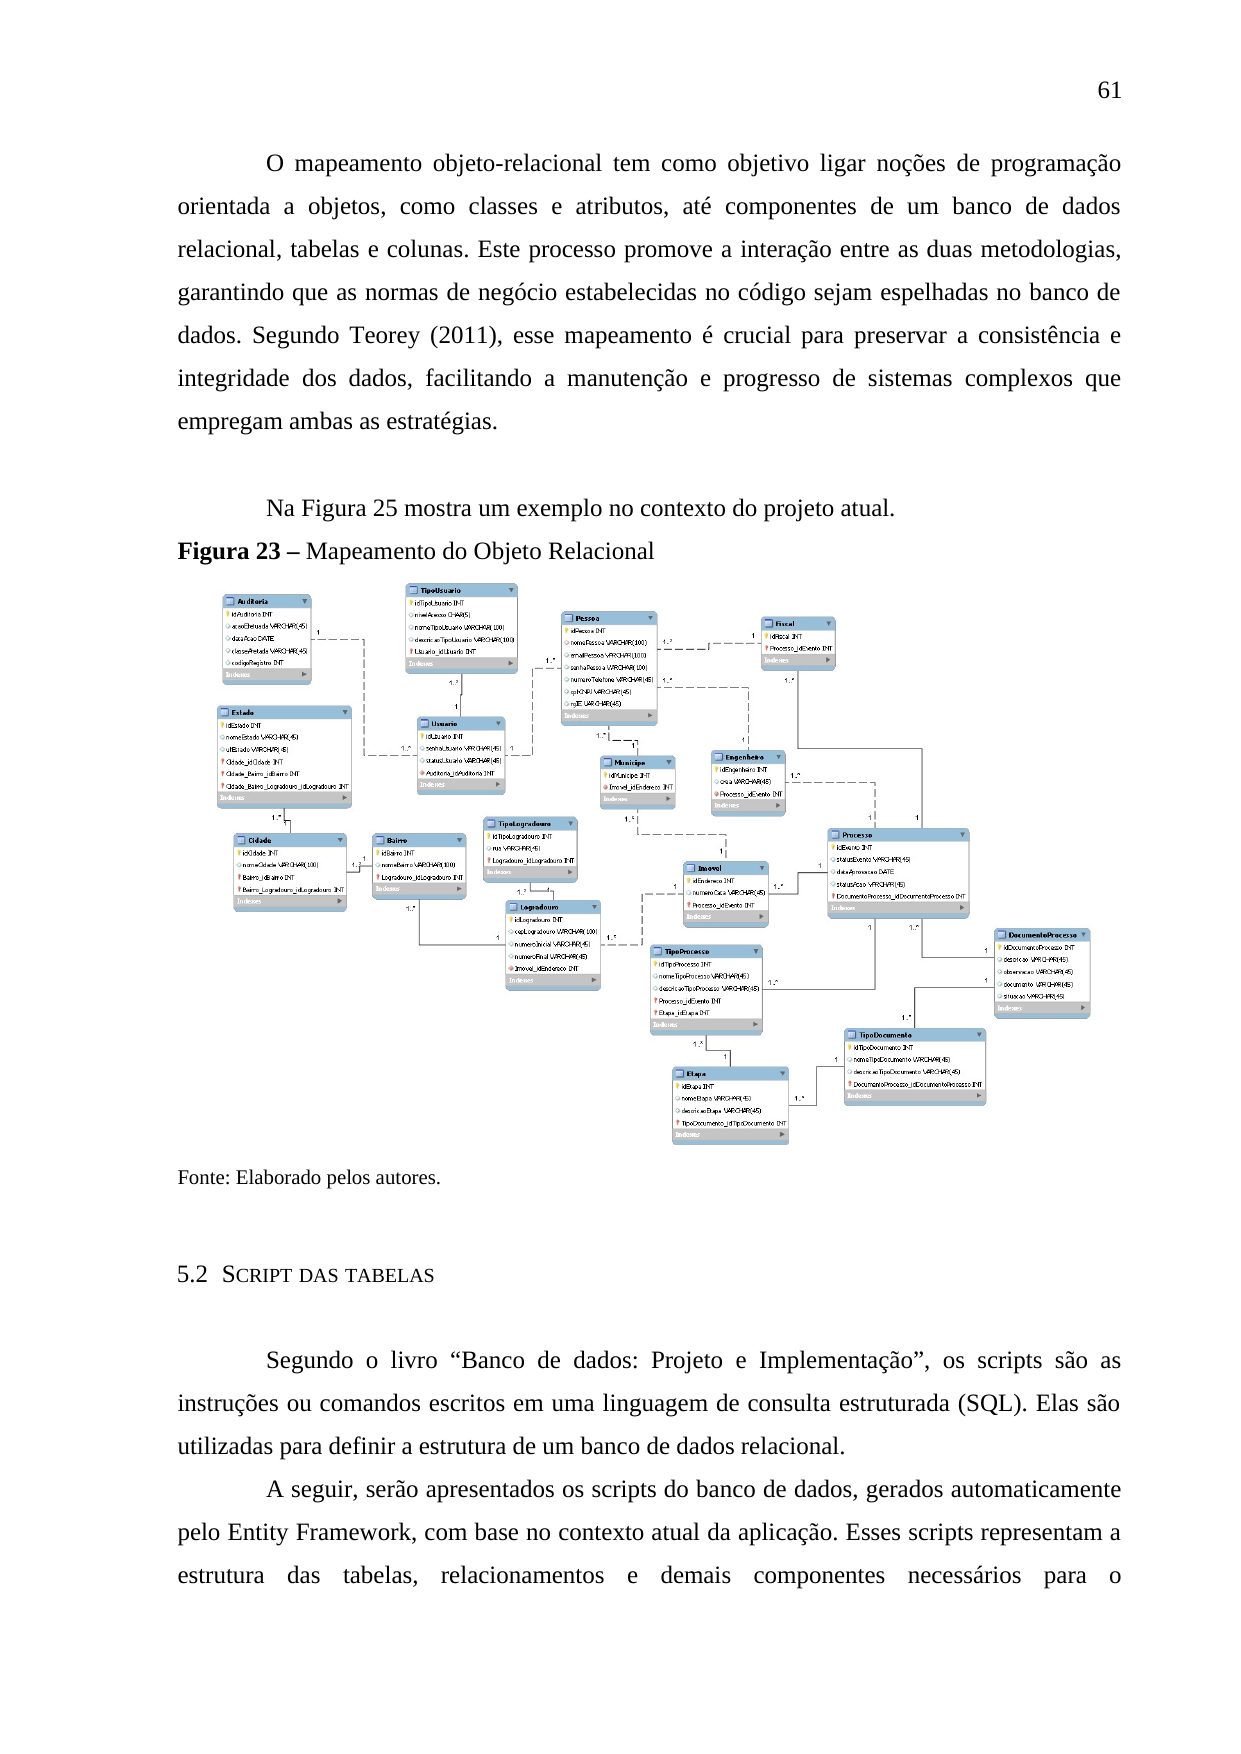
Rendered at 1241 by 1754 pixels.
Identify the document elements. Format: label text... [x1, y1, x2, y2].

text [177, 1474, 1122, 1589]
picture [205, 578, 1095, 1151]
subtitle Script das tabelas [177, 1259, 1122, 1287]
text Na Figura 25 mostra um exemplo no contexto do projeto atual. [177, 493, 1122, 521]
text Segundo o livro “Banco de dados: Projeto e Implementação”, os scripts são as instruções ou comandos escritos em uma linguagem de consulta estruturada (SQL). Elas são utilizadas para definir a estrutura de um banco de dados relacional. [177, 1345, 1122, 1460]
text O mapeamento objeto-relacional tem como objetivo ligar noções de programação orientada a objetos, como classes e atributos, até componentes de um banco de dados relacional, tabelas e colunas. Este processo promove a interação entre as duas metodologias, garantindo que as normas de negócio estabelecidas no código sejam espelhadas no banco de dados. Segundo Teorey (2011), esse mapeamento é crucial para preservar a consistência e integridade dos dados, facilitando a manutenção e progresso de sistemas complexos que empregam ambas as estratégias. [177, 148, 1122, 435]
text Fonte: Elaborado pelos autores. [177, 1165, 1122, 1189]
